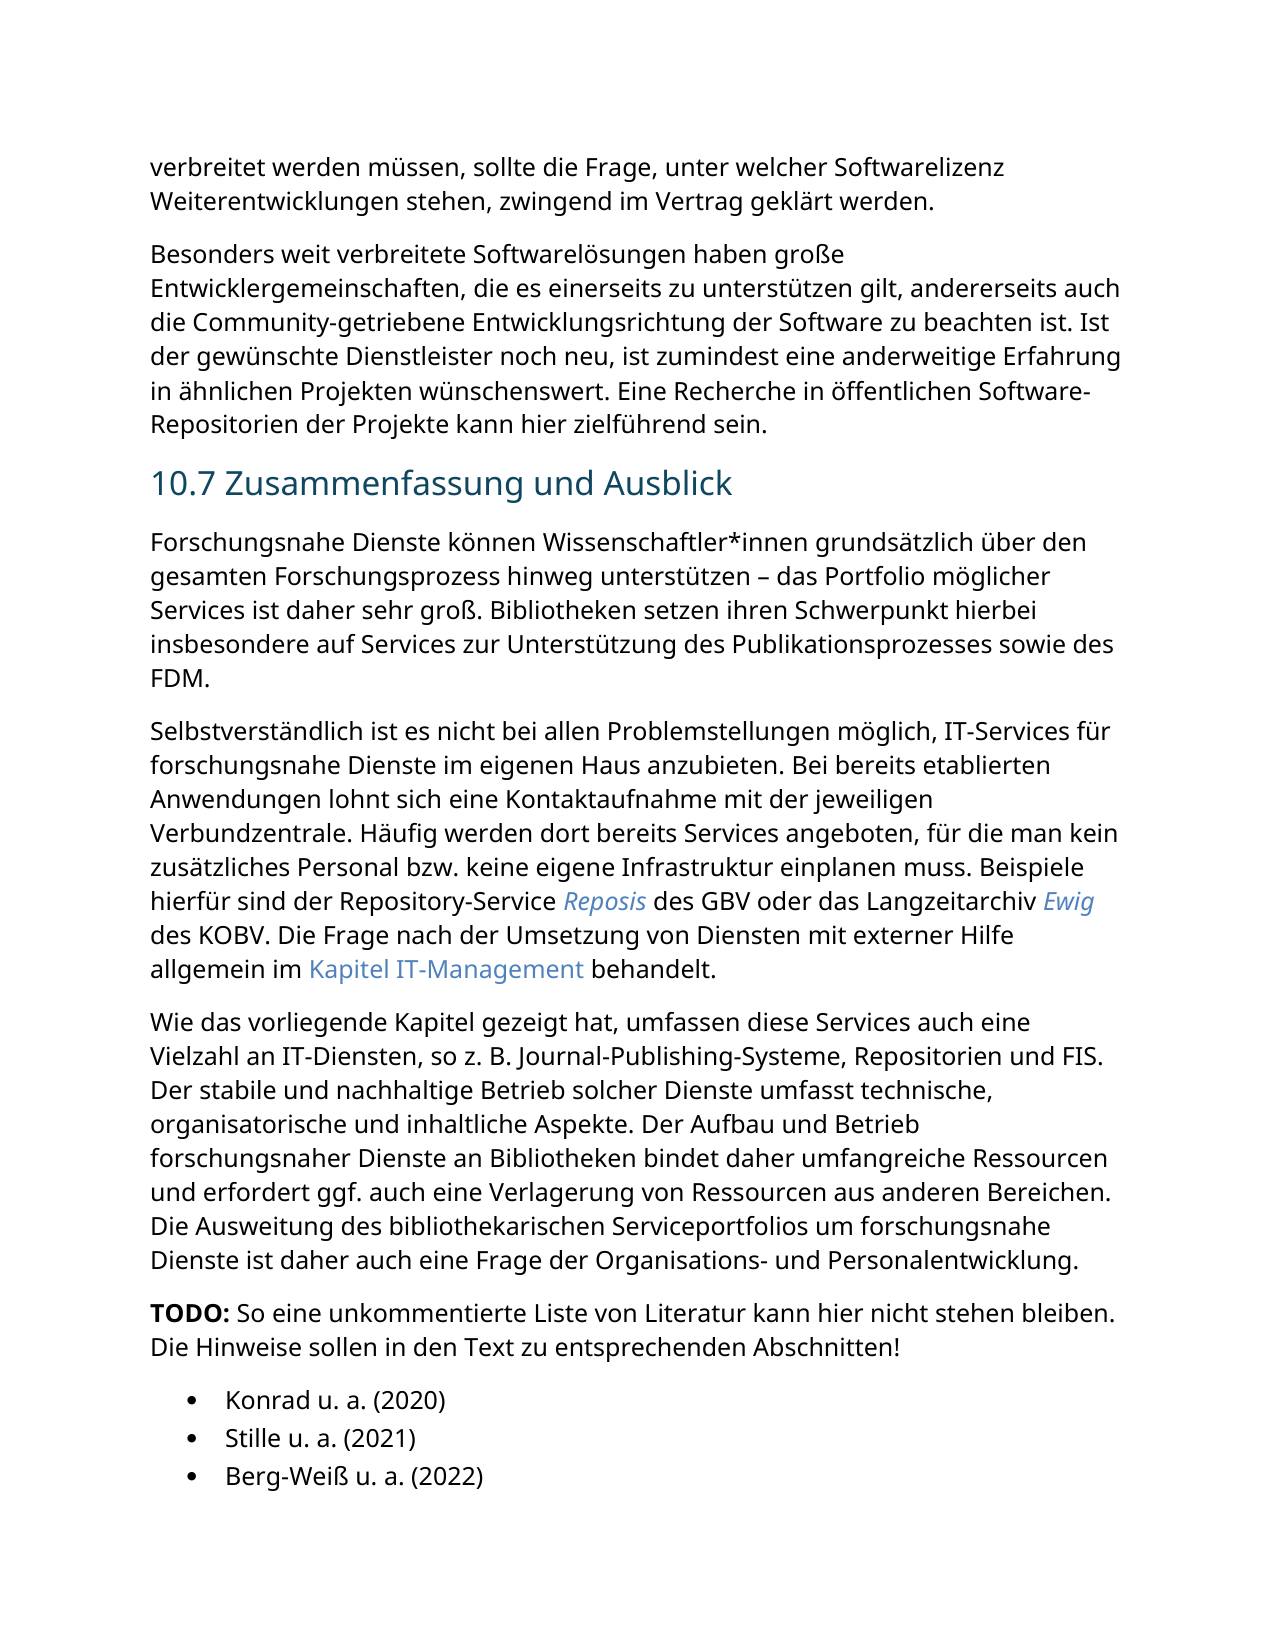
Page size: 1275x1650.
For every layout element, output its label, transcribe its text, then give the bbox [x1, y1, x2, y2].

subtitle 10.7 Zusammenfassung und Ausblick [150, 460, 1125, 505]
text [150, 150, 1125, 218]
list Stille u. a. (2021) [187, 1420, 1125, 1454]
text Selbstverständlich ist es nicht bei allen Problemstellungen möglich, IT-Services für forschungsnahe Dienste im eigenen Haus anzubieten. Bei bereits etablierten Anwendungen lohnt sich eine Kontaktaufnahme mit der jeweiligen Verbundzentrale. Häufig werden dort bereits Services angeboten, für die man kein zusätzliches Personal bzw. keine eigene Infrastruktur einplanen muss. Beispiele hierfür sind der Repository-Service Reposis des GBV oder das Langzeitarchiv Ewig des KOBV. Die Frage nach der Umsetzung von Diensten mit externer Hilfe allgemein im Kapitel IT-Management behandelt. [150, 713, 1125, 986]
text Forschungsnahe Dienste können Wissenschaftler*innen grundsätzlich über den gesamten Forschungsprozess hinweg unterstützen – das Portfolio möglicher Services ist daher sehr groß. Bibliotheken setzen ihren Schwerpunkt hierbei insbesondere auf Services zur Unterstützung des Publikationsprozesses sowie des FDM. [150, 524, 1125, 694]
text TODO: So eine unkommentierte Liste von Literatur kann hier nicht stehen bleiben. Die Hinweise sollen in den Text zu entsprechenden Abschnitten! [150, 1296, 1125, 1364]
list Berg-Weiß u. a. (2022) [187, 1458, 1125, 1492]
text Wie das vorliegende Kapitel gezeigt hat, umfassen diese Services auch eine Vielzahl an IT-Diensten, so z. B. Journal-Publishing-Systeme, Repositorien und FIS. Der stabile und nachhaltige Betrieb solcher Dienste umfasst technische, organisatorische und inhaltliche Aspekte. Der Aufbau und Betrieb forschungsnaher Dienste an Bibliotheken bindet daher umfangreiche Ressourcen und erfordert ggf. auch eine Verlagerung von Ressourcen aus anderen Bereichen. Die Ausweitung des bibliothekarischen Serviceportfolios um forschungsnahe Dienste ist daher auch eine Frage der Organisations- und Personalentwicklung. [150, 1004, 1125, 1277]
text Besonders weit verbreitete Softwarelösungen haben große Entwicklergemeinschaften, die es einerseits zu unterstützen gilt, andererseits auch die Community-getriebene Entwicklungsrichtung der Software zu beachten ist. Ist der gewünschte Dienstleister noch neu, ist zumindest eine anderweitige Erfahrung in ähnlichen Projekten wünschenswert. Eine Recherche in öffentlichen Software-Repositorien der Projekte kann hier zielführend sein. [150, 237, 1125, 441]
list Konrad u. a. (2020) [187, 1383, 1125, 1417]
